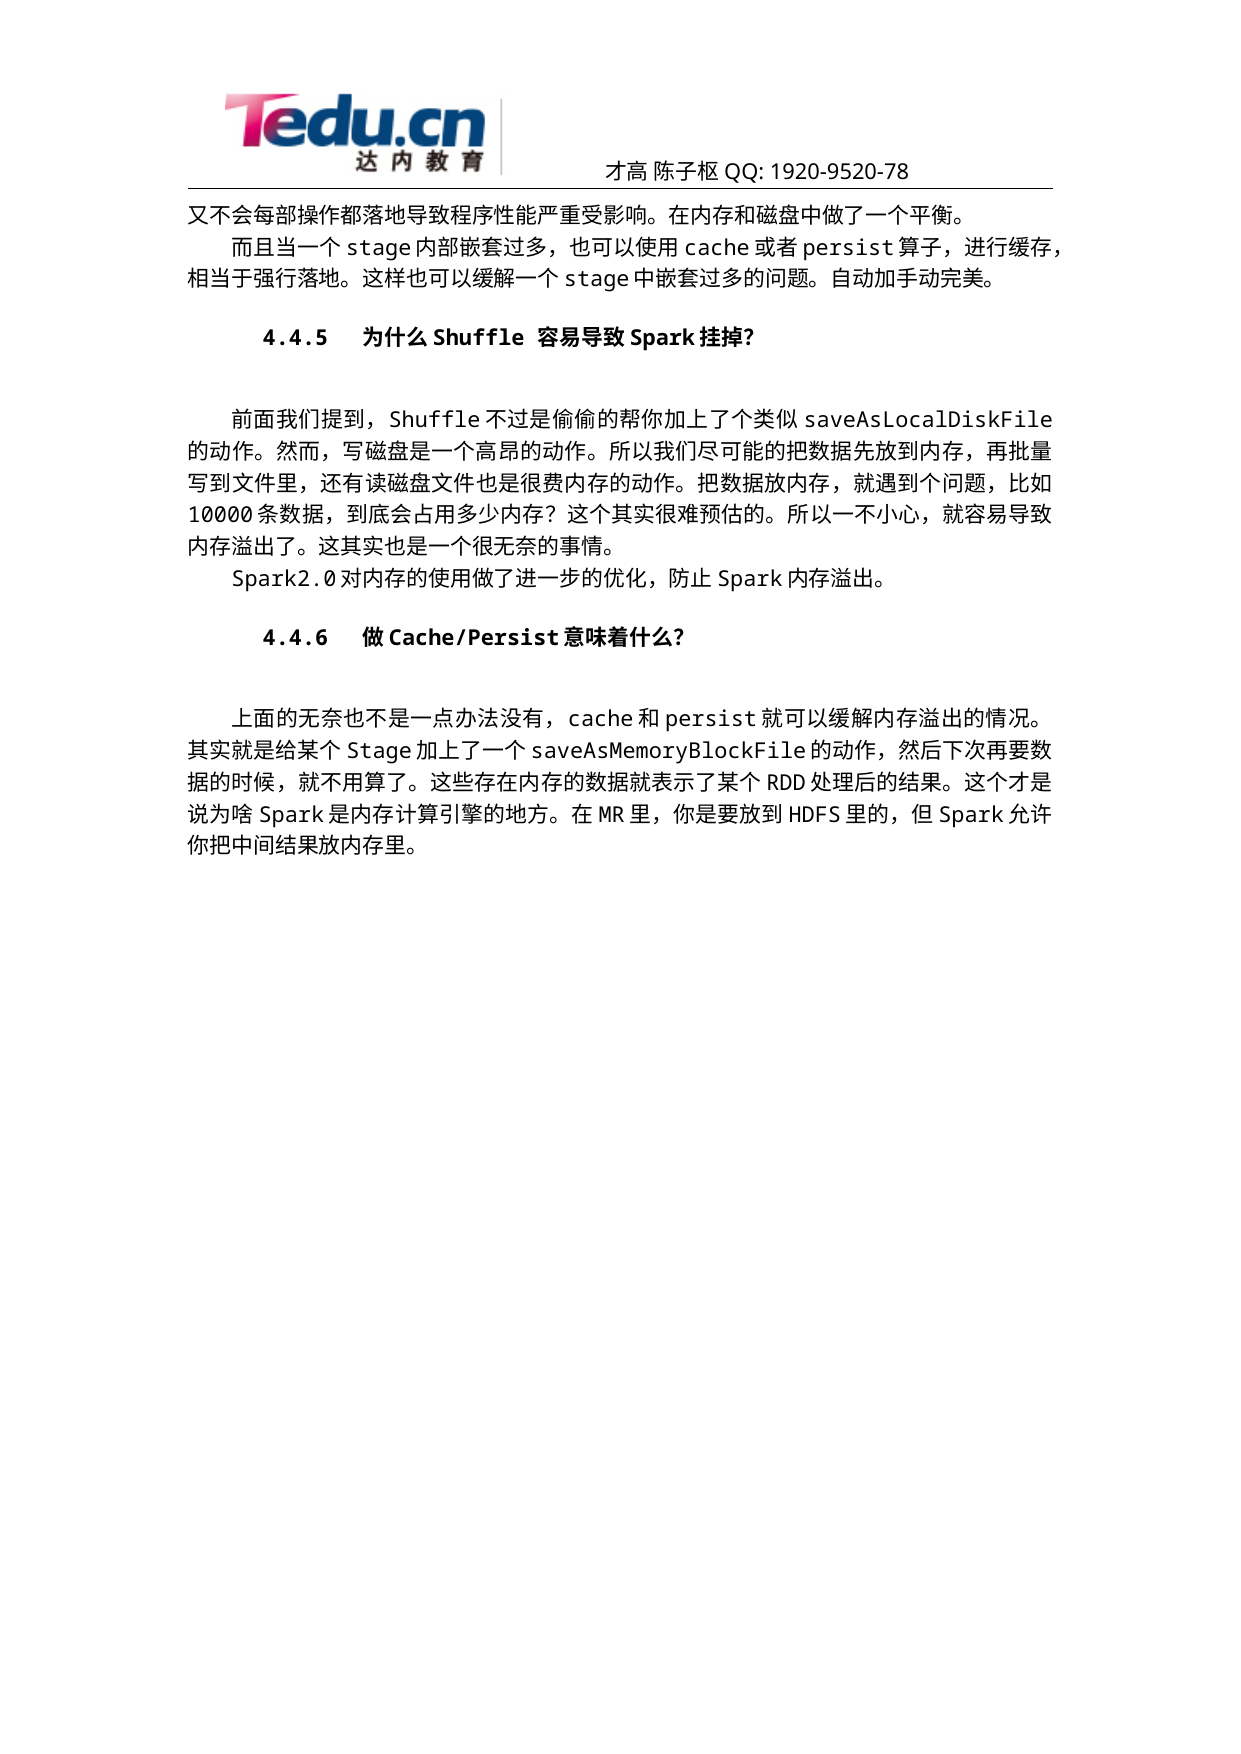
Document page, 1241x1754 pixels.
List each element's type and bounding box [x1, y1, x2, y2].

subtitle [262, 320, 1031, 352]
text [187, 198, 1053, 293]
picture [225, 88, 507, 180]
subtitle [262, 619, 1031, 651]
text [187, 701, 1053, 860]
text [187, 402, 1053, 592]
